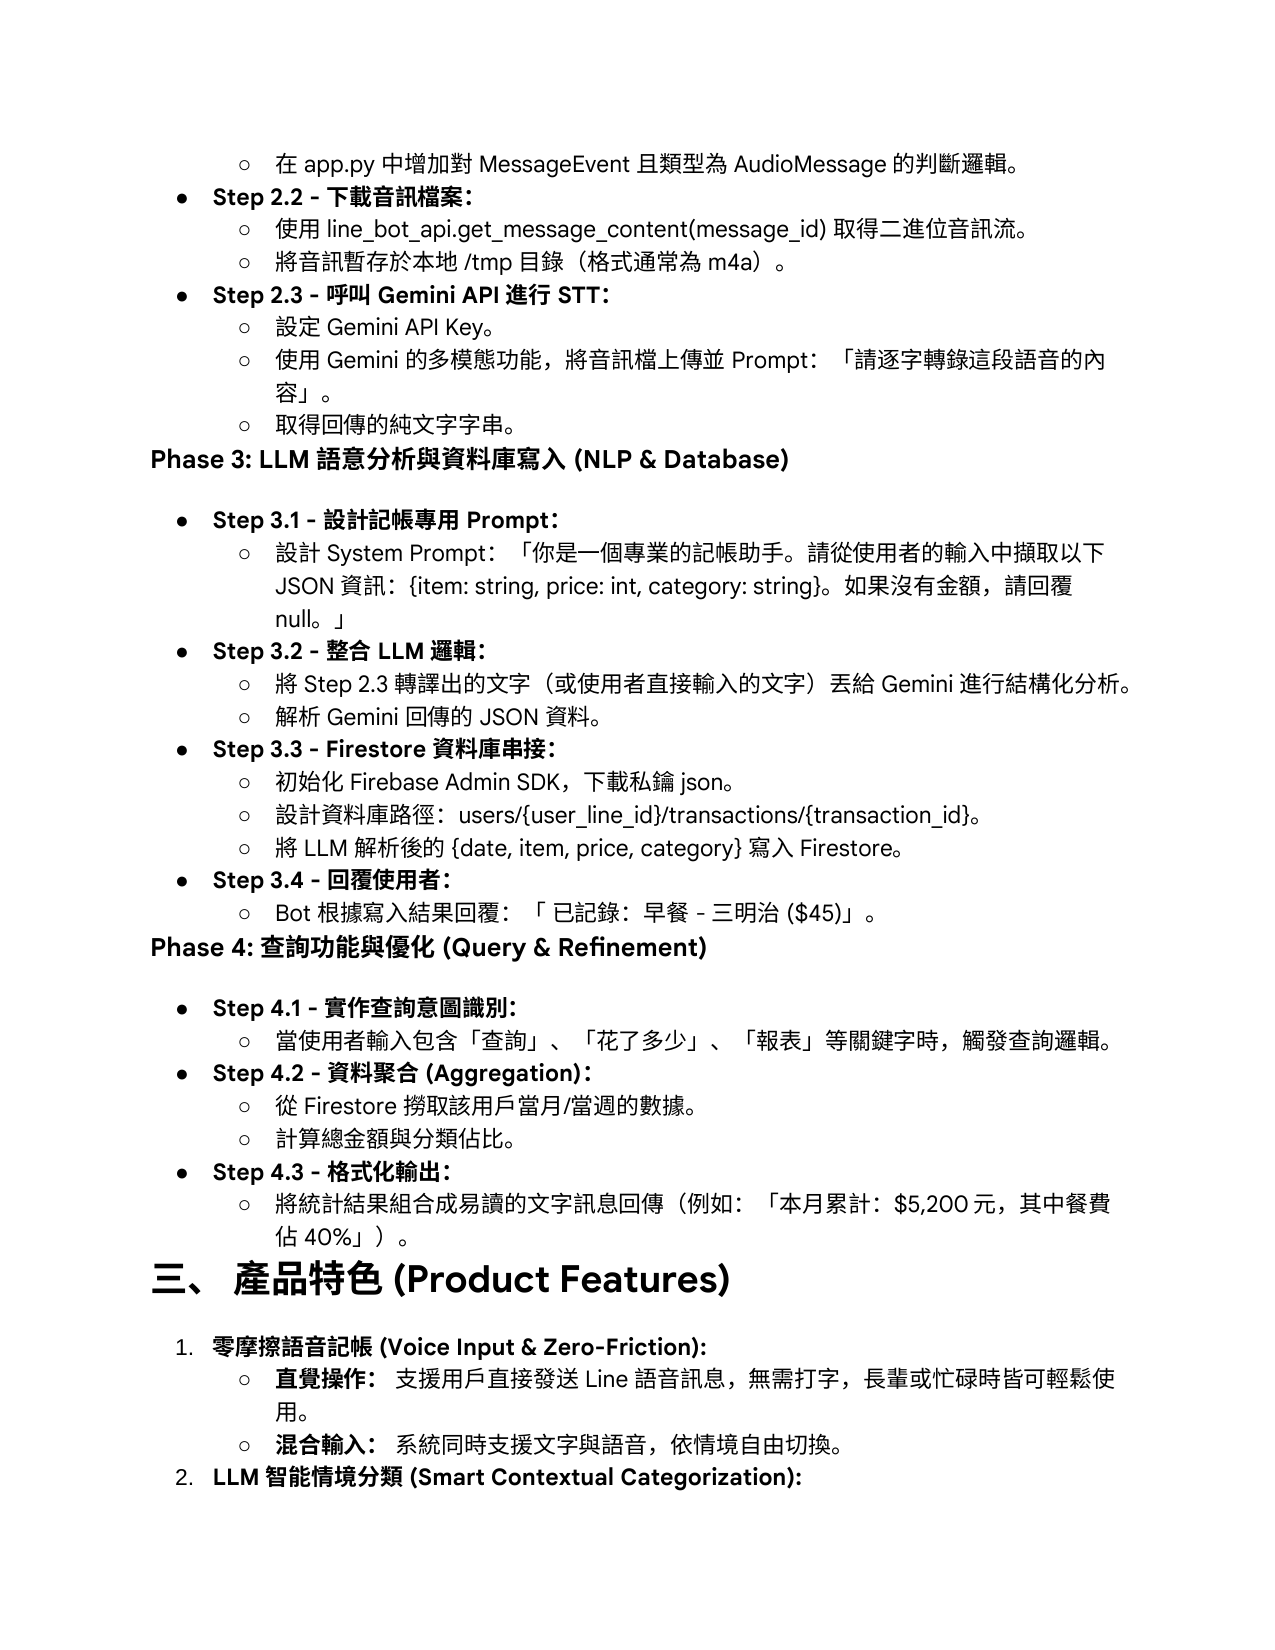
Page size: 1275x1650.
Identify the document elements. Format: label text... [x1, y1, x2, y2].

list 混合輸入： 系統同時支援文字與語音，依情境自由切換。 [237, 1431, 1125, 1460]
list 從 Firestore 撈取該用戶當月/當週的數據。 [237, 1092, 1125, 1121]
list Step 4.3 - 格式化輸出： [175, 1158, 1125, 1186]
list 使用 Gemini 的多模態功能，將音訊檔上傳並 Prompt：「請逐字轉錄這段語音的內容」。 [237, 346, 1125, 408]
list 取得回傳的純文字字串。 [237, 412, 1125, 440]
list Step 3.3 - Firestore 資料庫串接： [175, 736, 1125, 764]
list Step 4.1 - 實作查詢意圖識別： [175, 994, 1125, 1023]
list 使用 line_bot_api.get_message_content(message_id) 取得二進位音訊流。 [237, 215, 1125, 244]
list 設定 Gemini API Key。 [237, 313, 1125, 342]
subtitle Phase 3: LLM 語意分析與資料庫寫入 (NLP & Database) [150, 444, 1125, 476]
list 將 LLM 解析後的 {date, item, price, category} 寫入 Firestore。 [237, 834, 1125, 862]
list 在 app.py 中增加對 MessageEvent 且類型為 AudioMessage 的判斷邏輯。 [237, 150, 1125, 179]
list Bot 根據寫入結果回覆：「✅ 已記錄：早餐 - 三明治 ($45)」。 [237, 899, 1125, 928]
list 直覺操作： 支援用戶直接發送 Line 語音訊息，無需打字，長輩或忙碌時皆可輕鬆使用。 [237, 1366, 1125, 1427]
list Step 2.3 - 呼叫 Gemini API 進行 STT： [175, 281, 1125, 309]
list 設計 System Prompt：「你是一個專業的記帳助手。請從使用者的輸入中擷取以下 JSON 資訊：{item: string, price: int, category: string}。如果沒有金額，請回覆 null。」 [237, 539, 1125, 633]
list Step 4.2 - 資料聚合 (Aggregation)： [175, 1059, 1125, 1088]
list 解析 Gemini 回傳的 JSON 資料。 [237, 703, 1125, 732]
list 將 Step 2.3 轉譯出的文字（或使用者直接輸入的文字）丟給 Gemini 進行結構化分析。 [237, 670, 1125, 699]
subtitle 三、 產品特色 (Product Features) [150, 1256, 1125, 1303]
list Step 3.4 - 回覆使用者： [175, 866, 1125, 895]
list 零摩擦語音記帳 (Voice Input & Zero-Friction): [175, 1333, 1125, 1362]
list Step 3.2 - 整合 LLM 邏輯： [175, 637, 1125, 666]
list 計算總金額與分類佔比。 [237, 1125, 1125, 1154]
subtitle Phase 4: 查詢功能與優化 (Query & Refinement) [150, 932, 1125, 963]
list Step 3.1 - 設計記帳專用 Prompt： [175, 507, 1125, 535]
list 當使用者輸入包含「查詢」、「花了多少」、「報表」等關鍵字時，觸發查詢邏輯。 [237, 1027, 1125, 1056]
list 將統計結果組合成易讀的文字訊息回傳（例如：「本月累計：$5,200元，其中餐費佔 40%」）。 [237, 1190, 1125, 1252]
list 將音訊暫存於本地 /tmp 目錄（格式通常為 m4a）。 [237, 248, 1125, 277]
list 初始化 Firebase Admin SDK，下載私鑰 json。 [237, 768, 1125, 797]
list LLM 智能情境分類 (Smart Contextual Categorization): [175, 1464, 1125, 1492]
list 設計資料庫路徑：users/{user_line_id}/transactions/{transaction_id}。 [237, 801, 1125, 830]
list Step 2.2 - 下載音訊檔案： [175, 183, 1125, 211]
